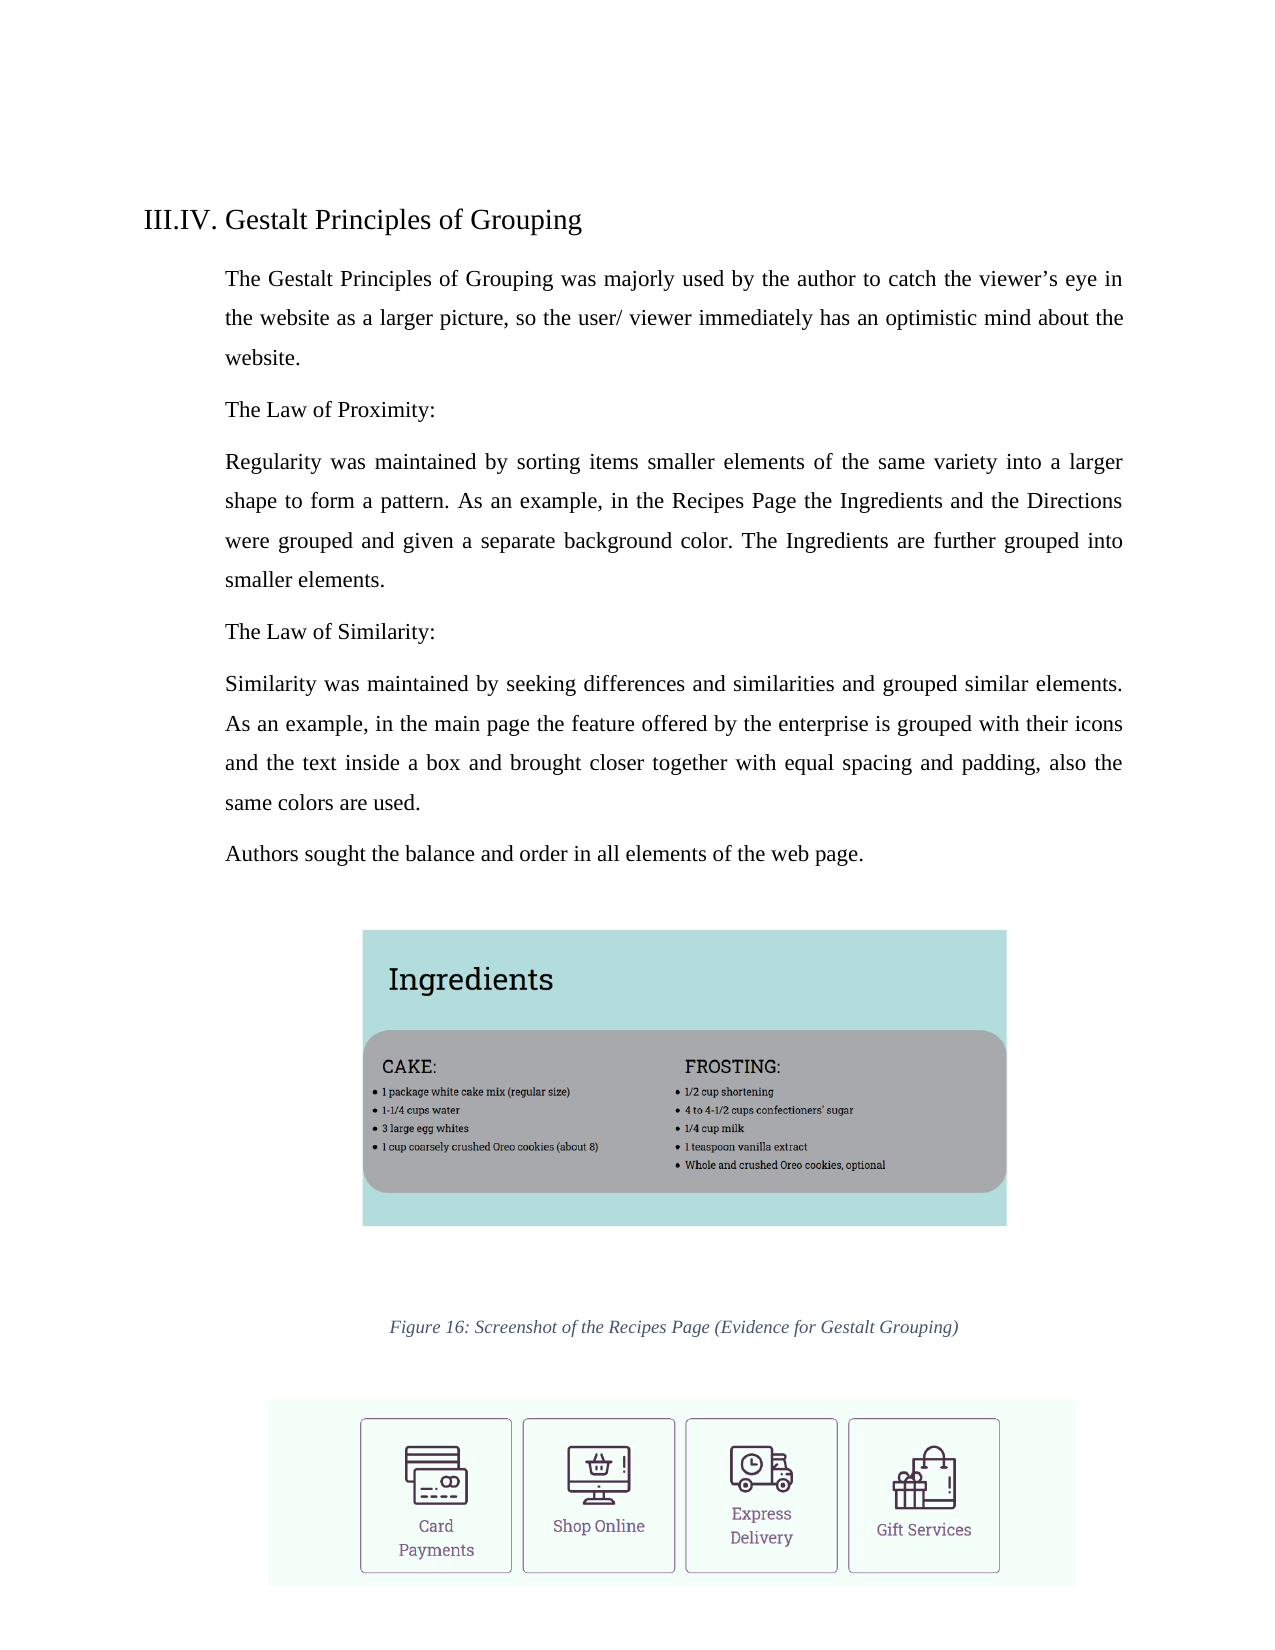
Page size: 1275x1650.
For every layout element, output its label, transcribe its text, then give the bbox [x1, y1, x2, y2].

text The Law of Similarity: [225, 618, 1125, 644]
picture [267, 1399, 1077, 1586]
text Authors sought the balance and order in all elements of the web page. [225, 841, 1125, 867]
text Figure 16: Screenshot of the Recipes Page (Evidence for Gestalt Grouping) [225, 1316, 1125, 1338]
text Regularity was maintained by sorting items smaller elements of the same variety into a larger shape to form a pattern. As an example, in the Recipes Page the Ingredients and the Directions were grouped and given a separate background color. The Ingredients are further grouped into smaller elements. [225, 448, 1125, 592]
subtitle Gestalt Principles of Grouping [225, 202, 1125, 236]
text Similarity was maintained by seeking differences and similarities and grouped similar elements. As an example, in the main page the feature offered by the enterprise is grouped with their icons and the text inside a box and brought closer together with equal spacing and padding, also the same colors are used. [225, 670, 1125, 815]
text The Gestalt Principles of Grouping was majorly used by the author to catch the viewer’s eye in the website as a larger picture, so the user/ viewer immediately has an optimistic mind about the website. [225, 265, 1125, 370]
picture [362, 930, 1008, 1226]
text The Law of Proximity: [225, 396, 1125, 422]
